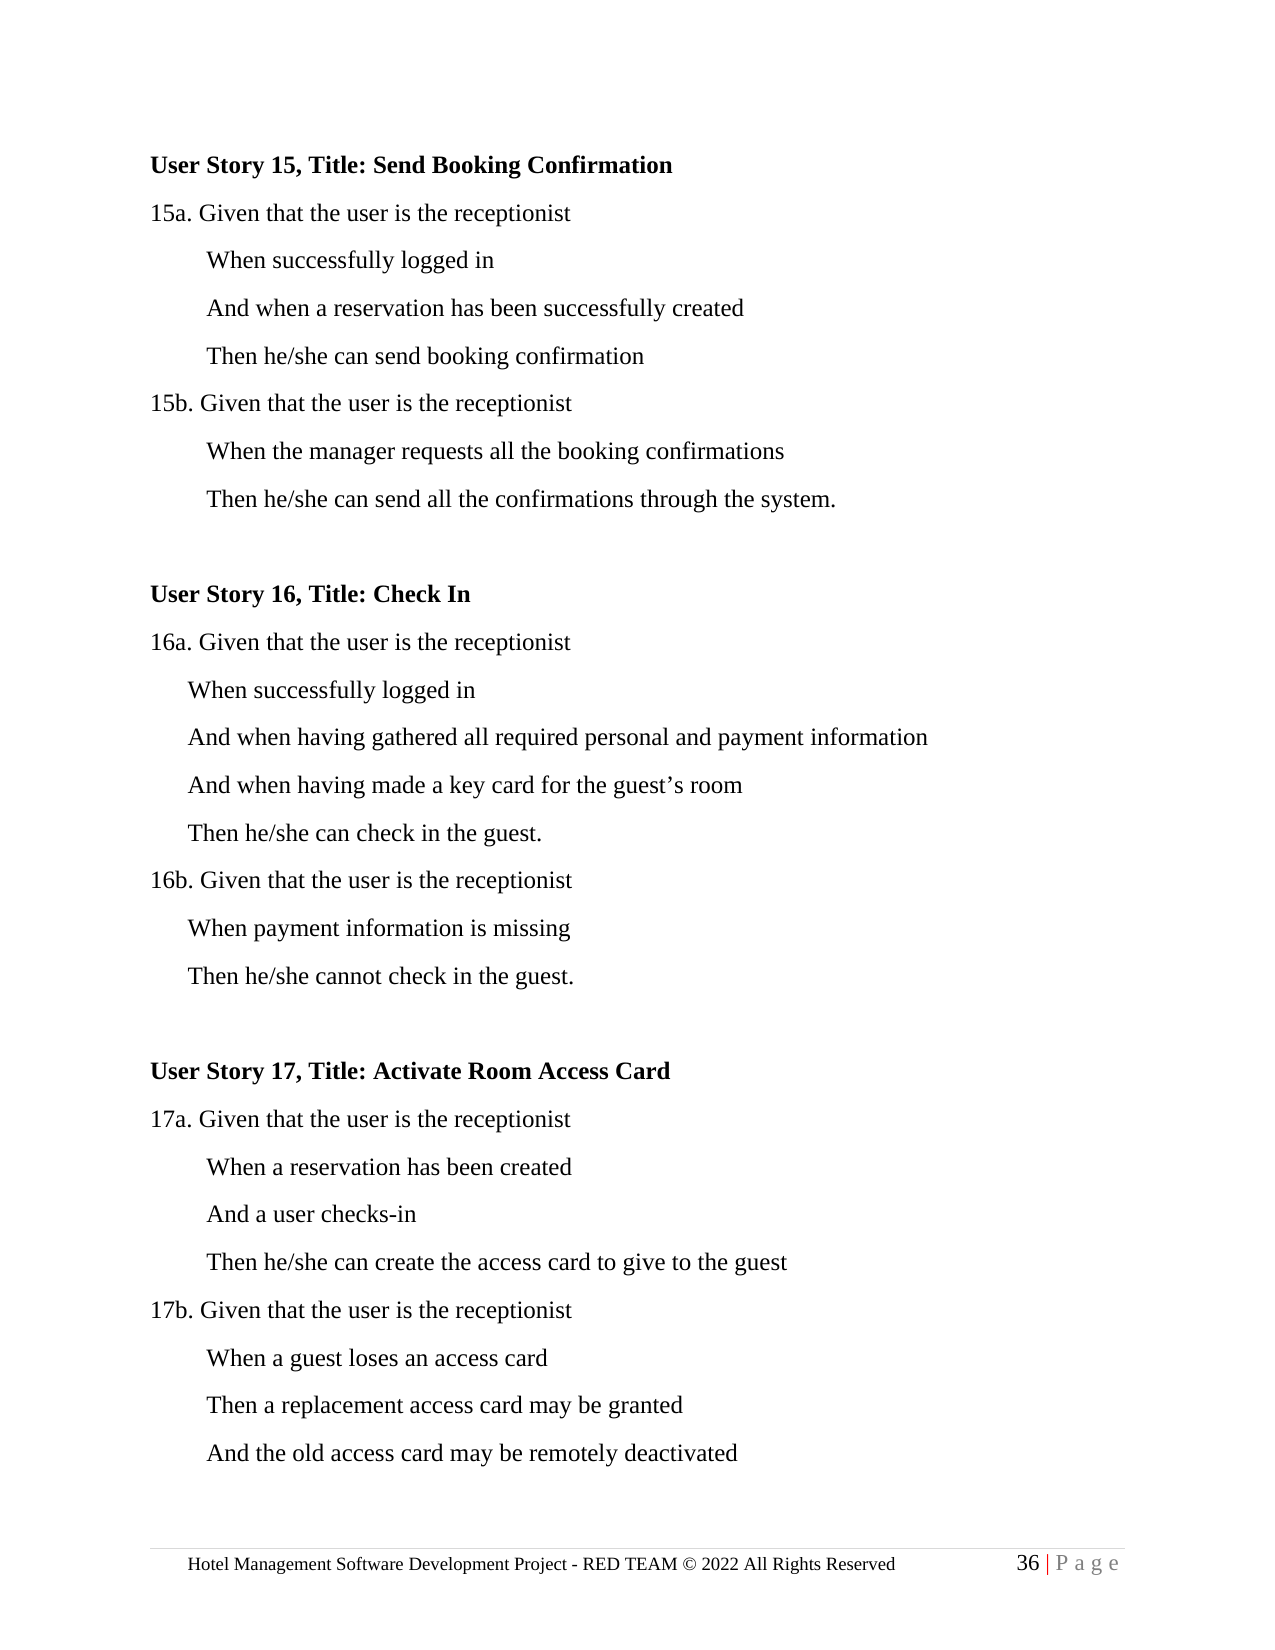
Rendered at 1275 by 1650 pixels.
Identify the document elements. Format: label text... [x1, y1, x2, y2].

text 15b. Given that the user is the receptionist [150, 388, 1125, 417]
text Then he/she cannot check in the guest. [150, 961, 1125, 990]
text User Story 17, Title: Activate Room Access Card [150, 1056, 1125, 1085]
text 16a. Given that the user is the receptionist [150, 627, 1125, 656]
text And when having gathered all required personal and payment information [150, 722, 1125, 751]
text Then he/she can create the access card to give to the guest [150, 1247, 1125, 1276]
text When successfully logged in [150, 245, 1125, 274]
text Then a replacement access card may be granted [150, 1390, 1125, 1419]
text User Story 16, Title: Check In [150, 579, 1125, 608]
text Then he/she can send booking confirmation [150, 341, 1125, 369]
text And when a reservation has been successfully created [150, 293, 1125, 322]
text Then he/she can check in the guest. [150, 818, 1125, 847]
text 17b. Given that the user is the receptionist [150, 1295, 1125, 1324]
text When a guest loses an access card [150, 1343, 1125, 1371]
text 15a. Given that the user is the receptionist [150, 198, 1125, 226]
text And when having made a key card for the guest’s room [150, 770, 1125, 799]
text And a user checks-in [150, 1199, 1125, 1228]
text 16b. Given that the user is the receptionist [150, 866, 1125, 894]
text When payment information is missing [150, 913, 1125, 942]
text User Story 15, Title: Send Booking Confirmation [150, 150, 1125, 179]
text When a reservation has been created [150, 1152, 1125, 1181]
text And the old access card may be remotely deactivated [150, 1438, 1125, 1467]
text Then he/she can send all the confirmations through the system. [150, 484, 1125, 513]
text 17a. Given that the user is the receptionist [150, 1104, 1125, 1133]
text When successfully logged in [150, 675, 1125, 703]
text When the manager requests all the booking confirmations [150, 436, 1125, 465]
